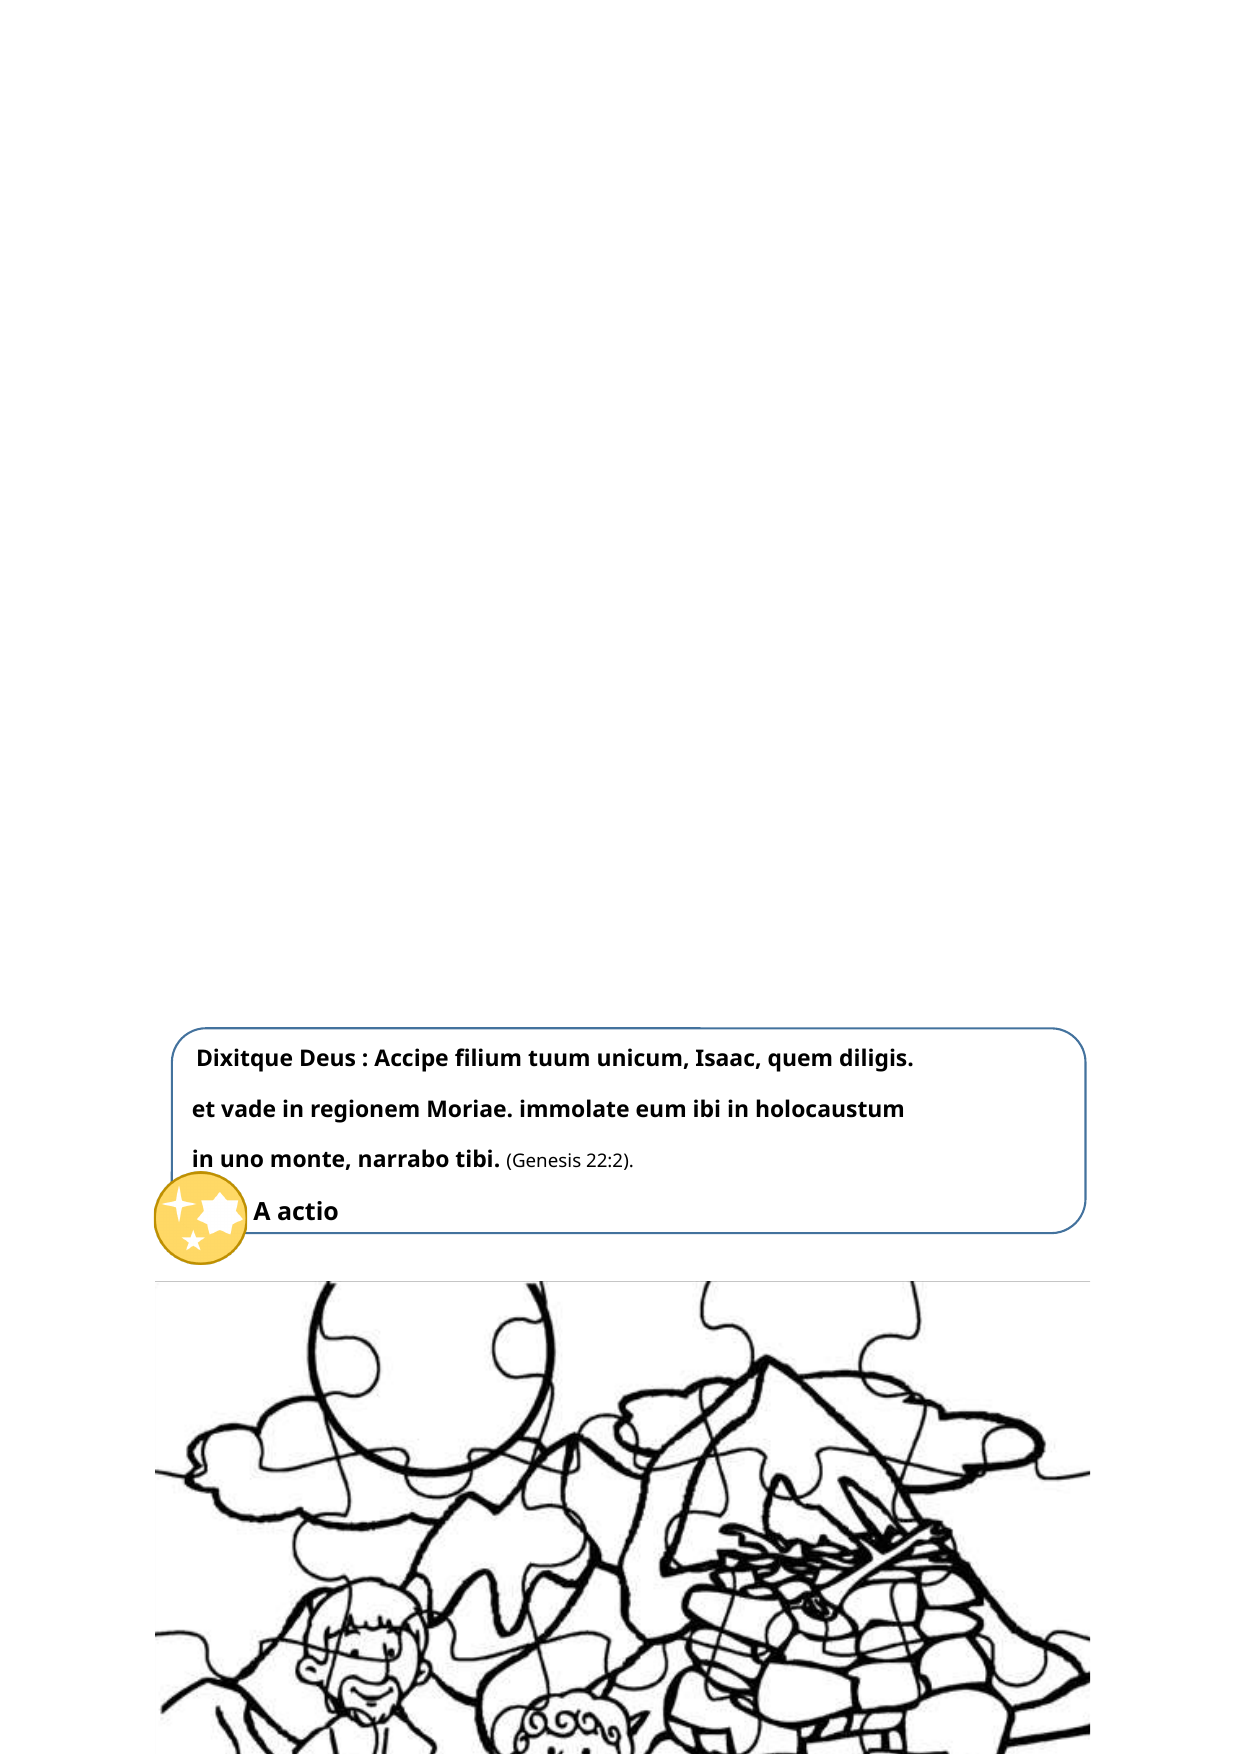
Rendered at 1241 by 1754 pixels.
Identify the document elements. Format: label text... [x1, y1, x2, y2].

text et vade in regionem Moriae. immolate eum ibi in holocaustum [192, 1093, 1084, 1124]
text Dixitque Deus : Accipe filium tuum unicum, Isaac, quem diligis. [173, 1042, 1084, 1073]
text A actio [1074, 1193, 1090, 1227]
text A actio [248, 1193, 1084, 1227]
text in uno monte, narrabo tibi. (Genesis 22:2). [192, 1143, 1084, 1174]
picture [155, 1281, 1091, 1754]
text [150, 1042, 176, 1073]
picture [153, 1171, 248, 1265]
